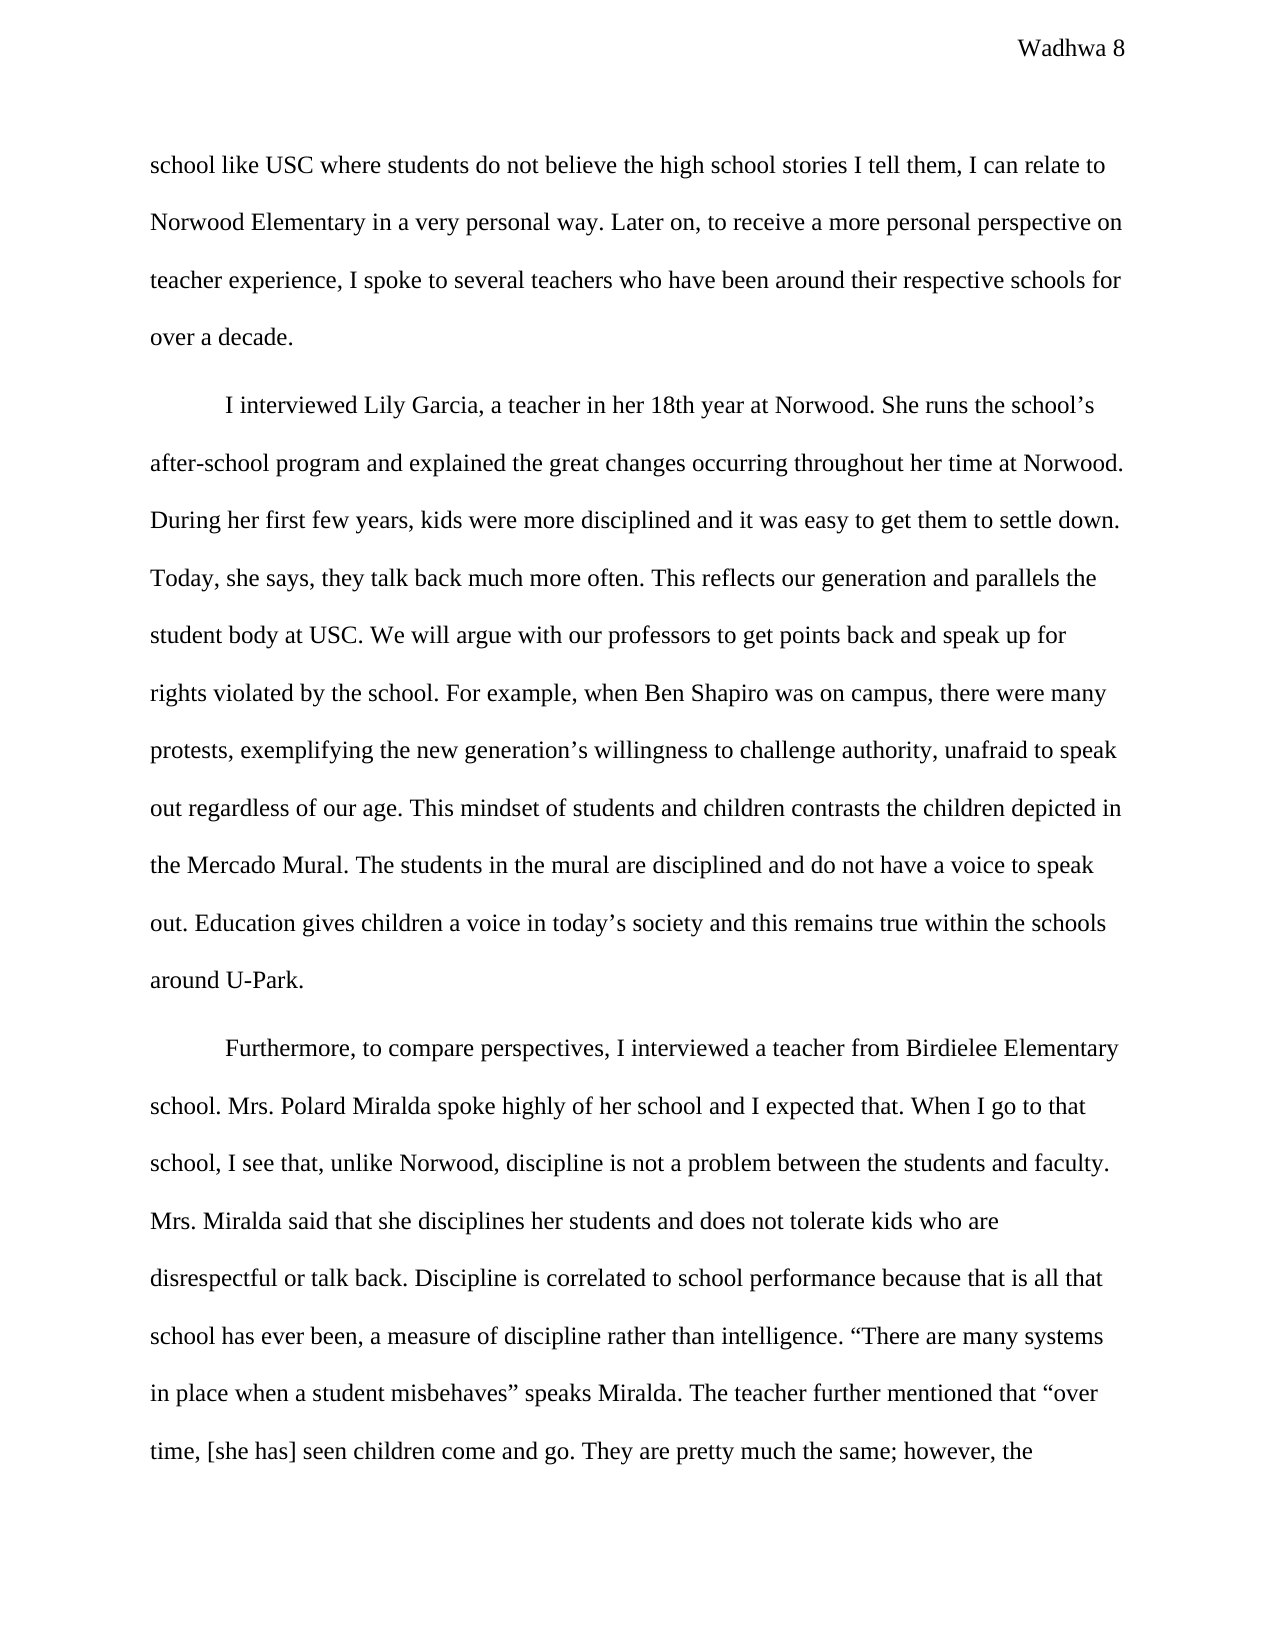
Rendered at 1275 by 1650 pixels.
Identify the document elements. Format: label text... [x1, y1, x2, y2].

text I interviewed Lily Garcia, a teacher in her 18th year at Norwood. She runs the school’s after-school program and explained the great changes occurring throughout her time at Norwood. During her first few years, kids were more disciplined and it was easy to get them to settle down. Today, she says, they talk back much more often. This reflects our generation and parallels the student body at USC. We will argue with our professors to get points back and speak up for rights violated by the school. For example, when Ben Shapiro was on campus, there were many protests, exemplifying the new generation’s willingness to challenge authority, unafraid to speak out regardless of our age. This mindset of students and children contrasts the children depicted in the Mercado Mural. The students in the mural are disciplined and do not have a voice to speak out. Education gives children a voice in today’s society and this remains true within the schools around U-Park. [150, 390, 1125, 994]
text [150, 1033, 1125, 1464]
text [150, 150, 1125, 351]
